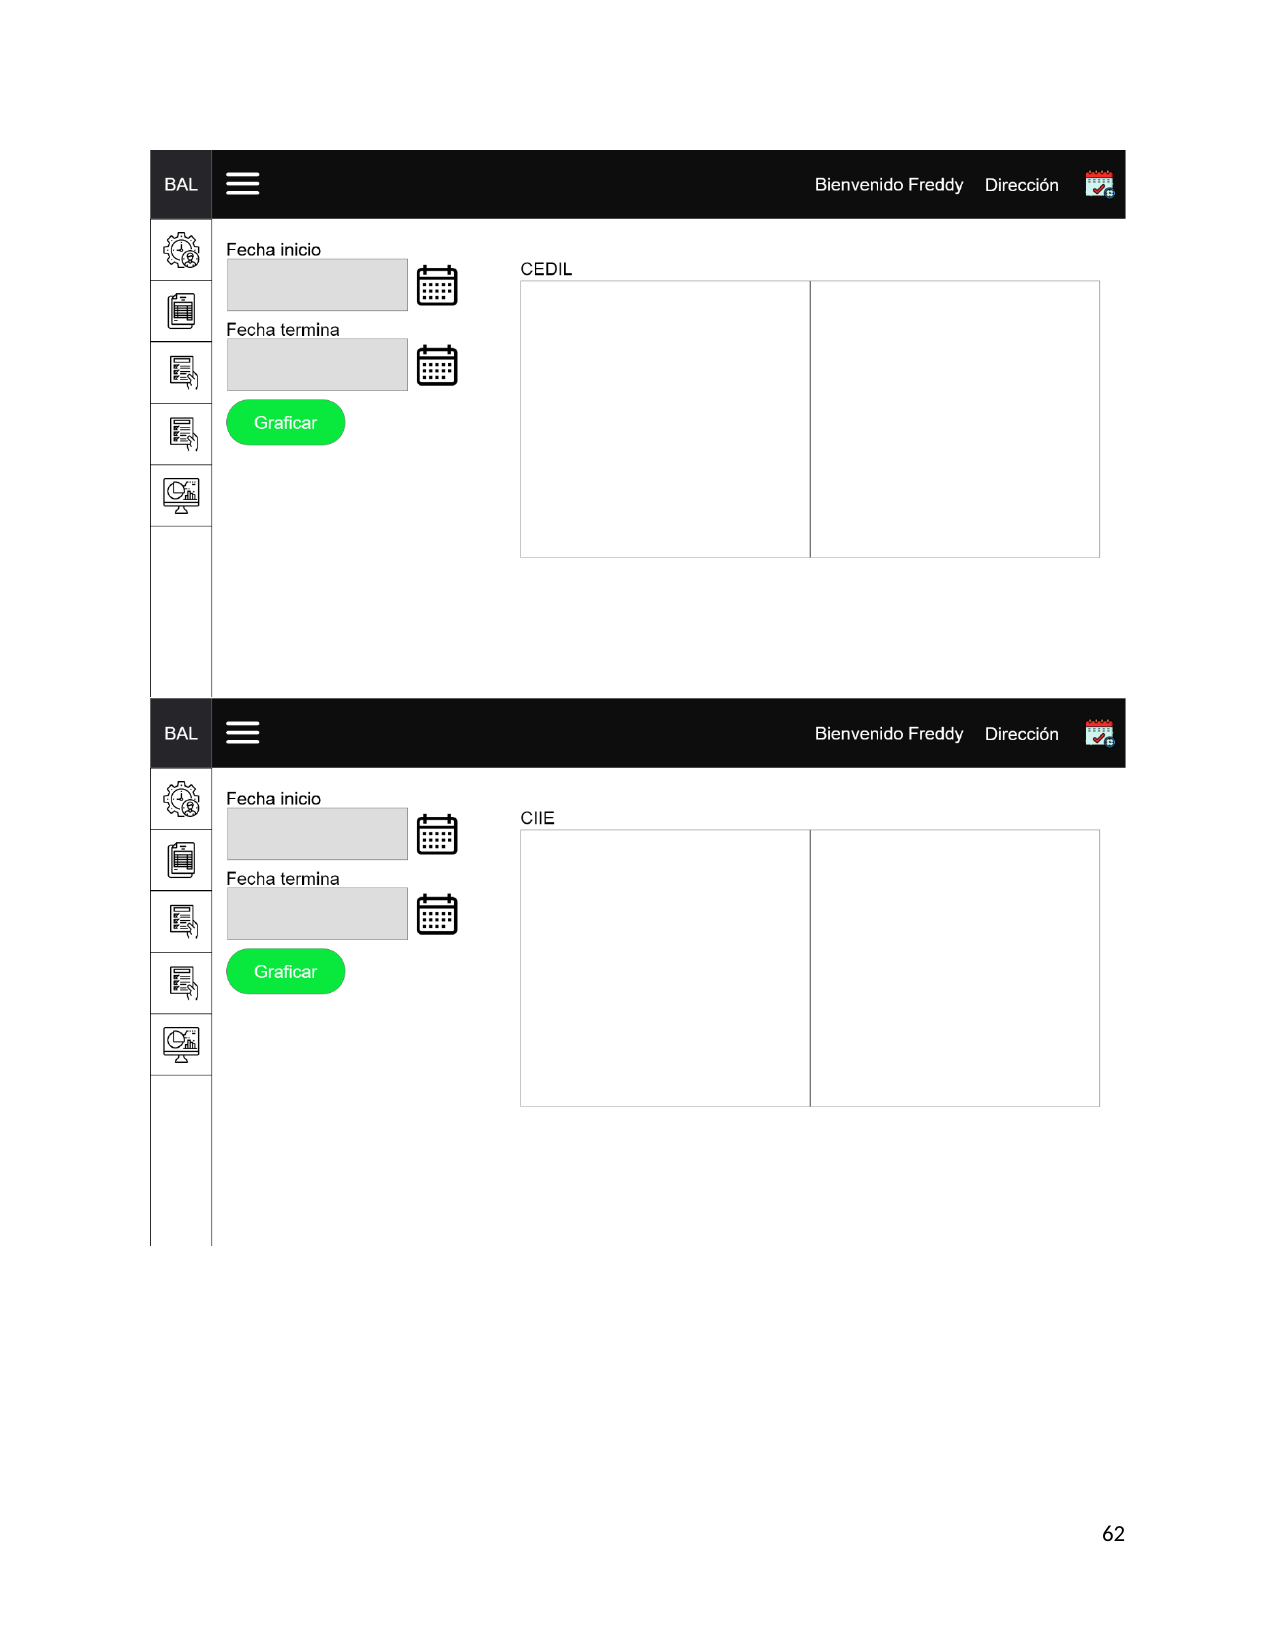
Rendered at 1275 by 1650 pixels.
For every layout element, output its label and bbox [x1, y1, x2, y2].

picture [150, 698, 1126, 1246]
picture [150, 150, 1126, 697]
